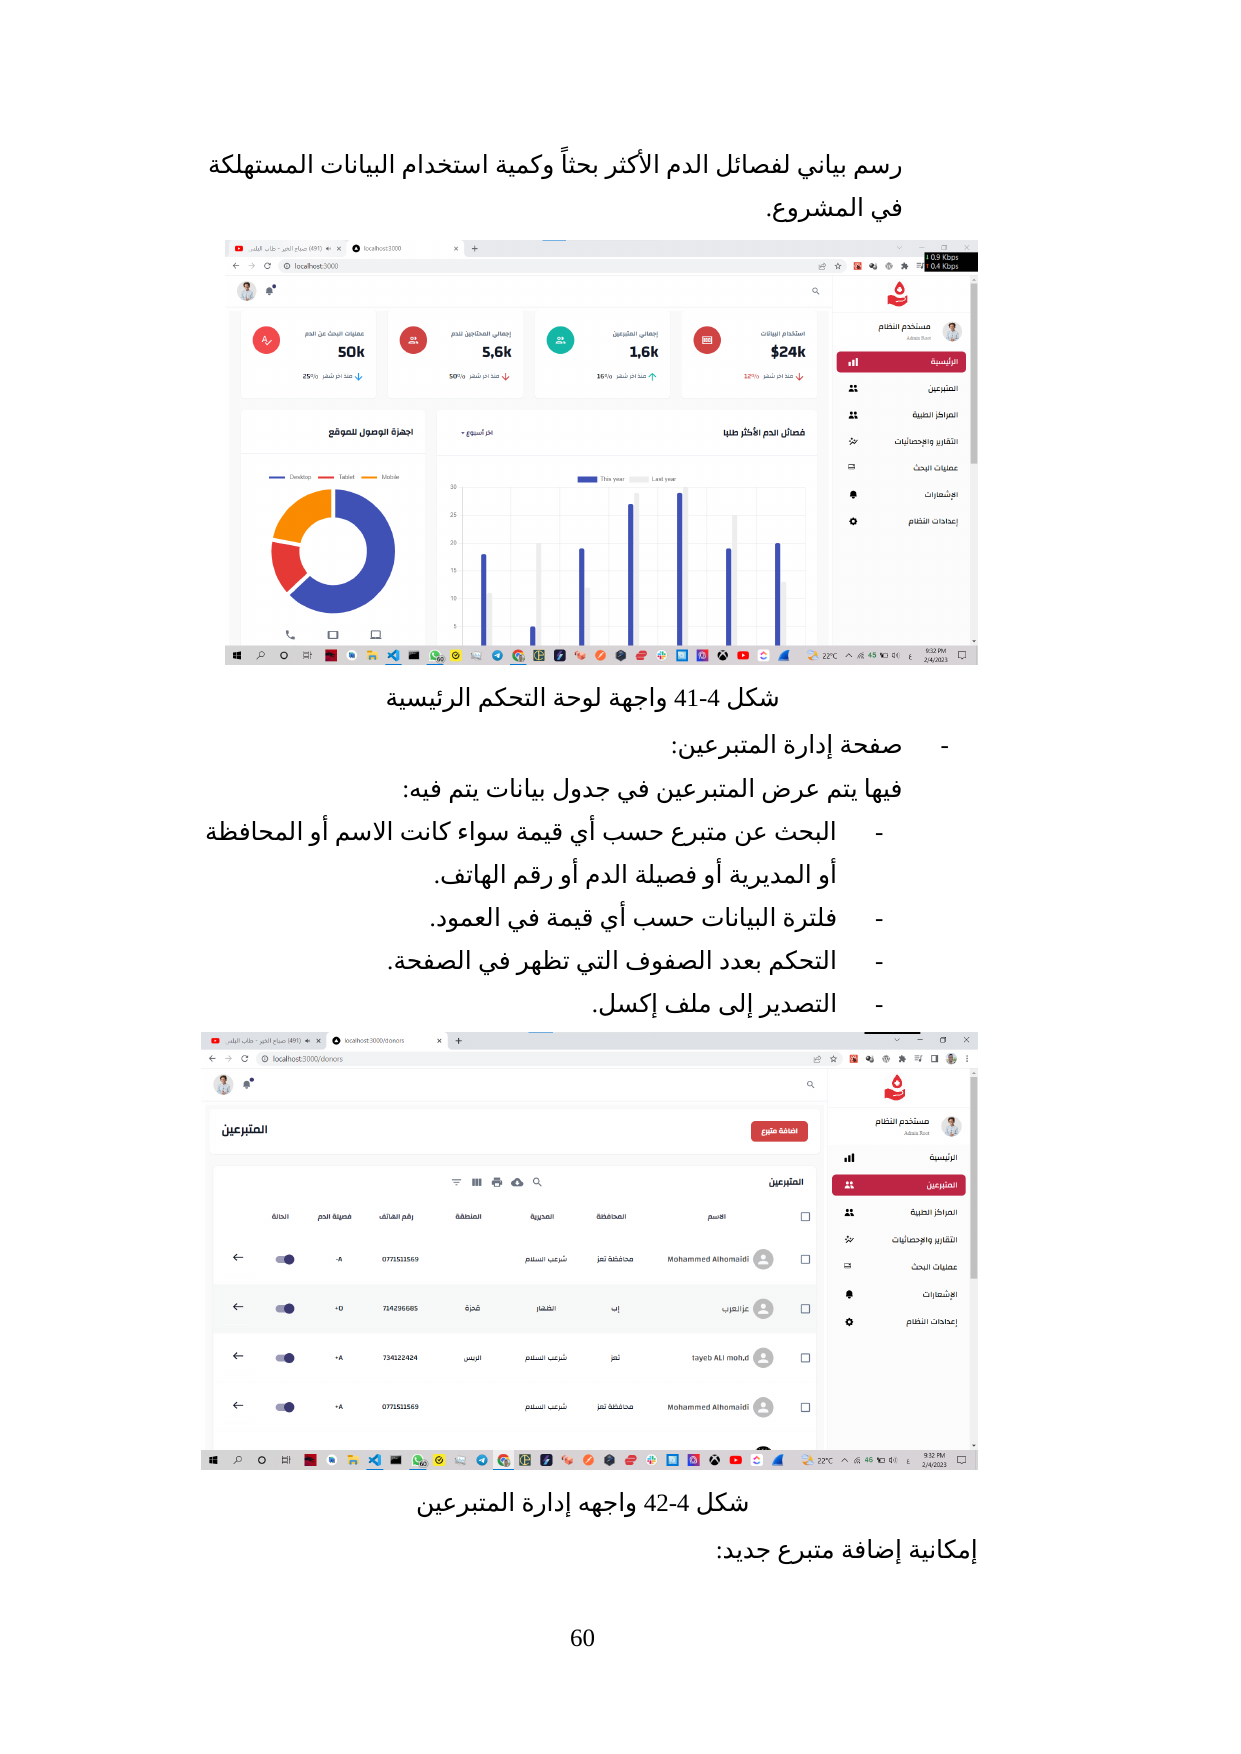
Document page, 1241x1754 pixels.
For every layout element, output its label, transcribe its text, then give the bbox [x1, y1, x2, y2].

picture [201, 1032, 978, 1470]
list التصدير إلى ملف إكسل. [187, 989, 875, 1018]
list صفحة إدارة المتبرعين: [187, 731, 941, 759]
list التحكم بعدد الصفوف التي تظهر في الصفحة. [187, 946, 875, 975]
list البحث عن متبرع حسب أي قيمة سواء كانت الاسم أو المحافظة أو المديرية أو فصيلة الدم أو رقم الهاتف. [187, 817, 875, 889]
picture [225, 240, 978, 665]
list فيها يتم عرض المتبرعين في جدول بيانات يتم فيه: [187, 774, 903, 802]
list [187, 150, 903, 222]
list إمكانية إضافة متبرع جديد: [187, 1535, 978, 1564]
list فلترة البيانات حسب أي قيمة في العمود. [187, 903, 875, 932]
